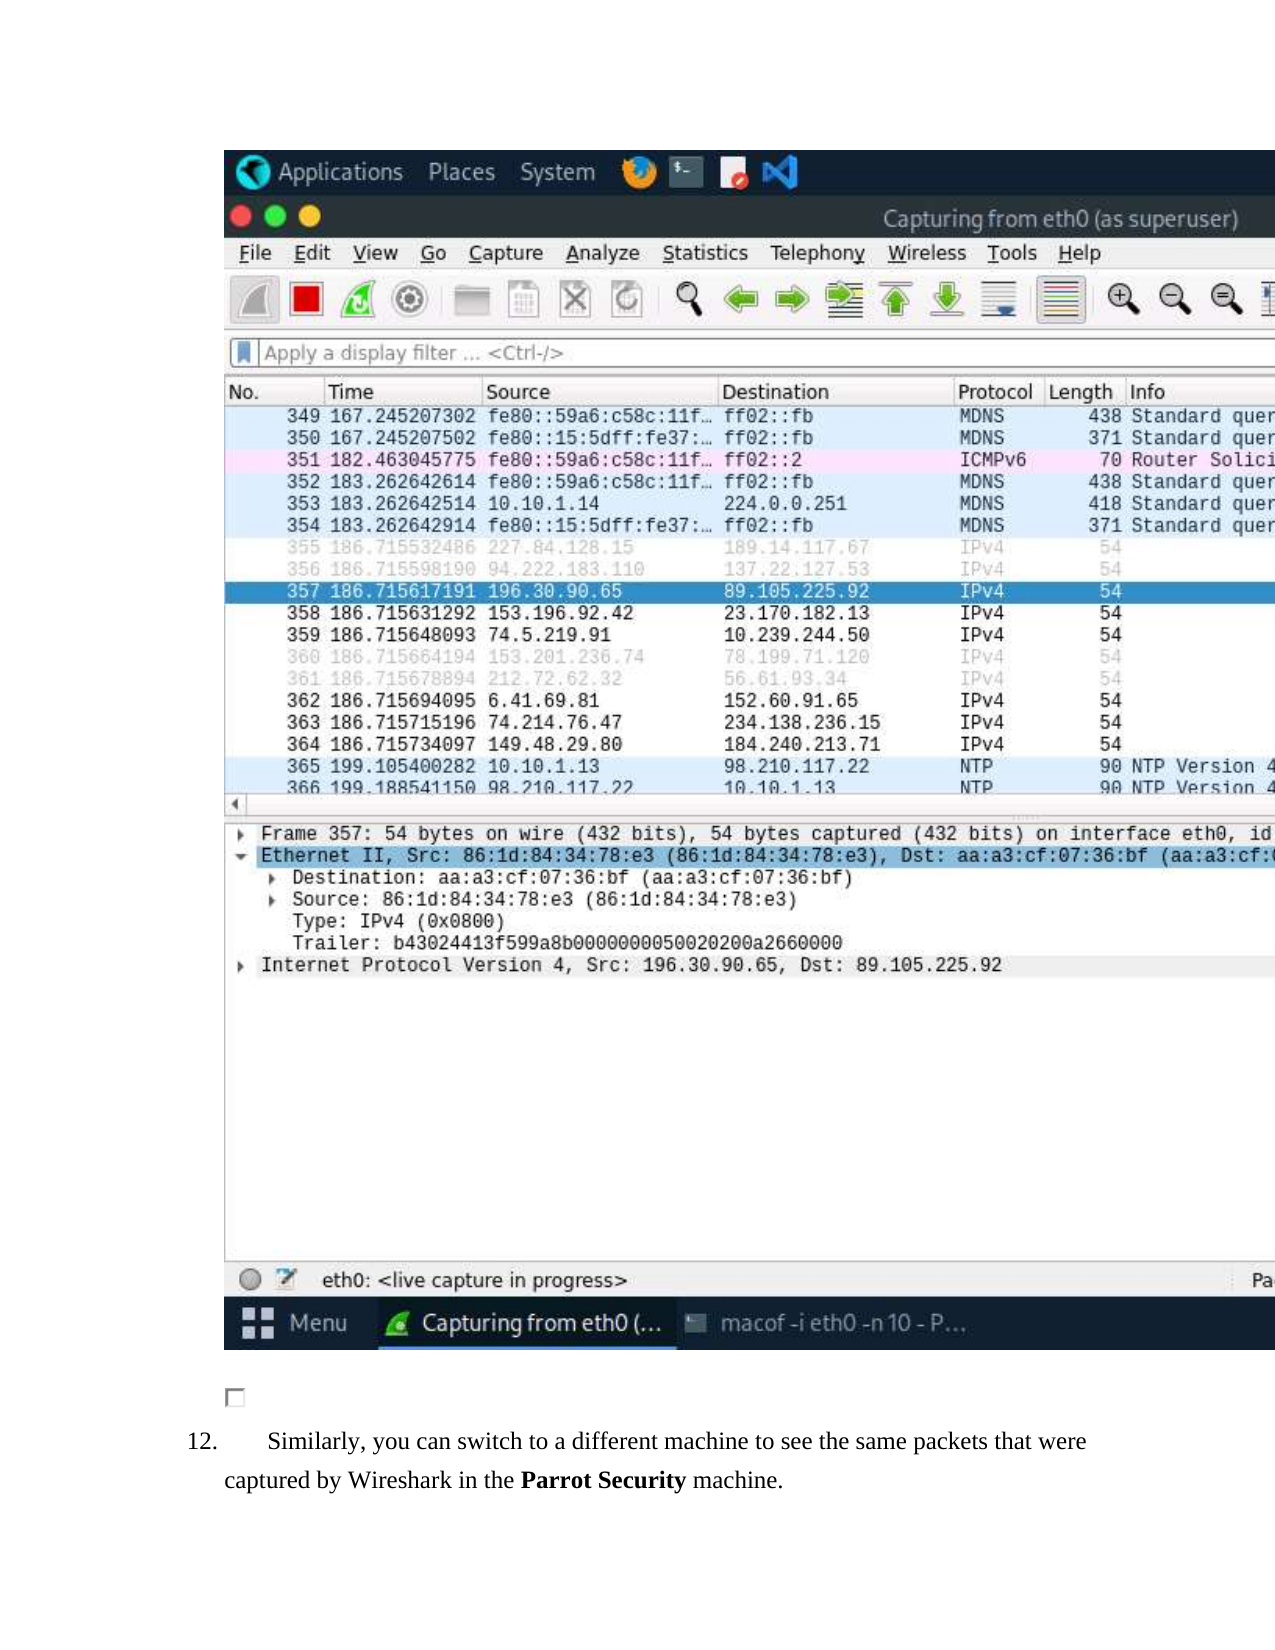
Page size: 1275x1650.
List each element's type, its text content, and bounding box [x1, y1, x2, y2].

list Similarly, you can switch to a different machine to see the same packets that were captured by Wireshark in the Parrot Security machine. [187, 1381, 1094, 1494]
picture [224, 150, 1275, 1350]
